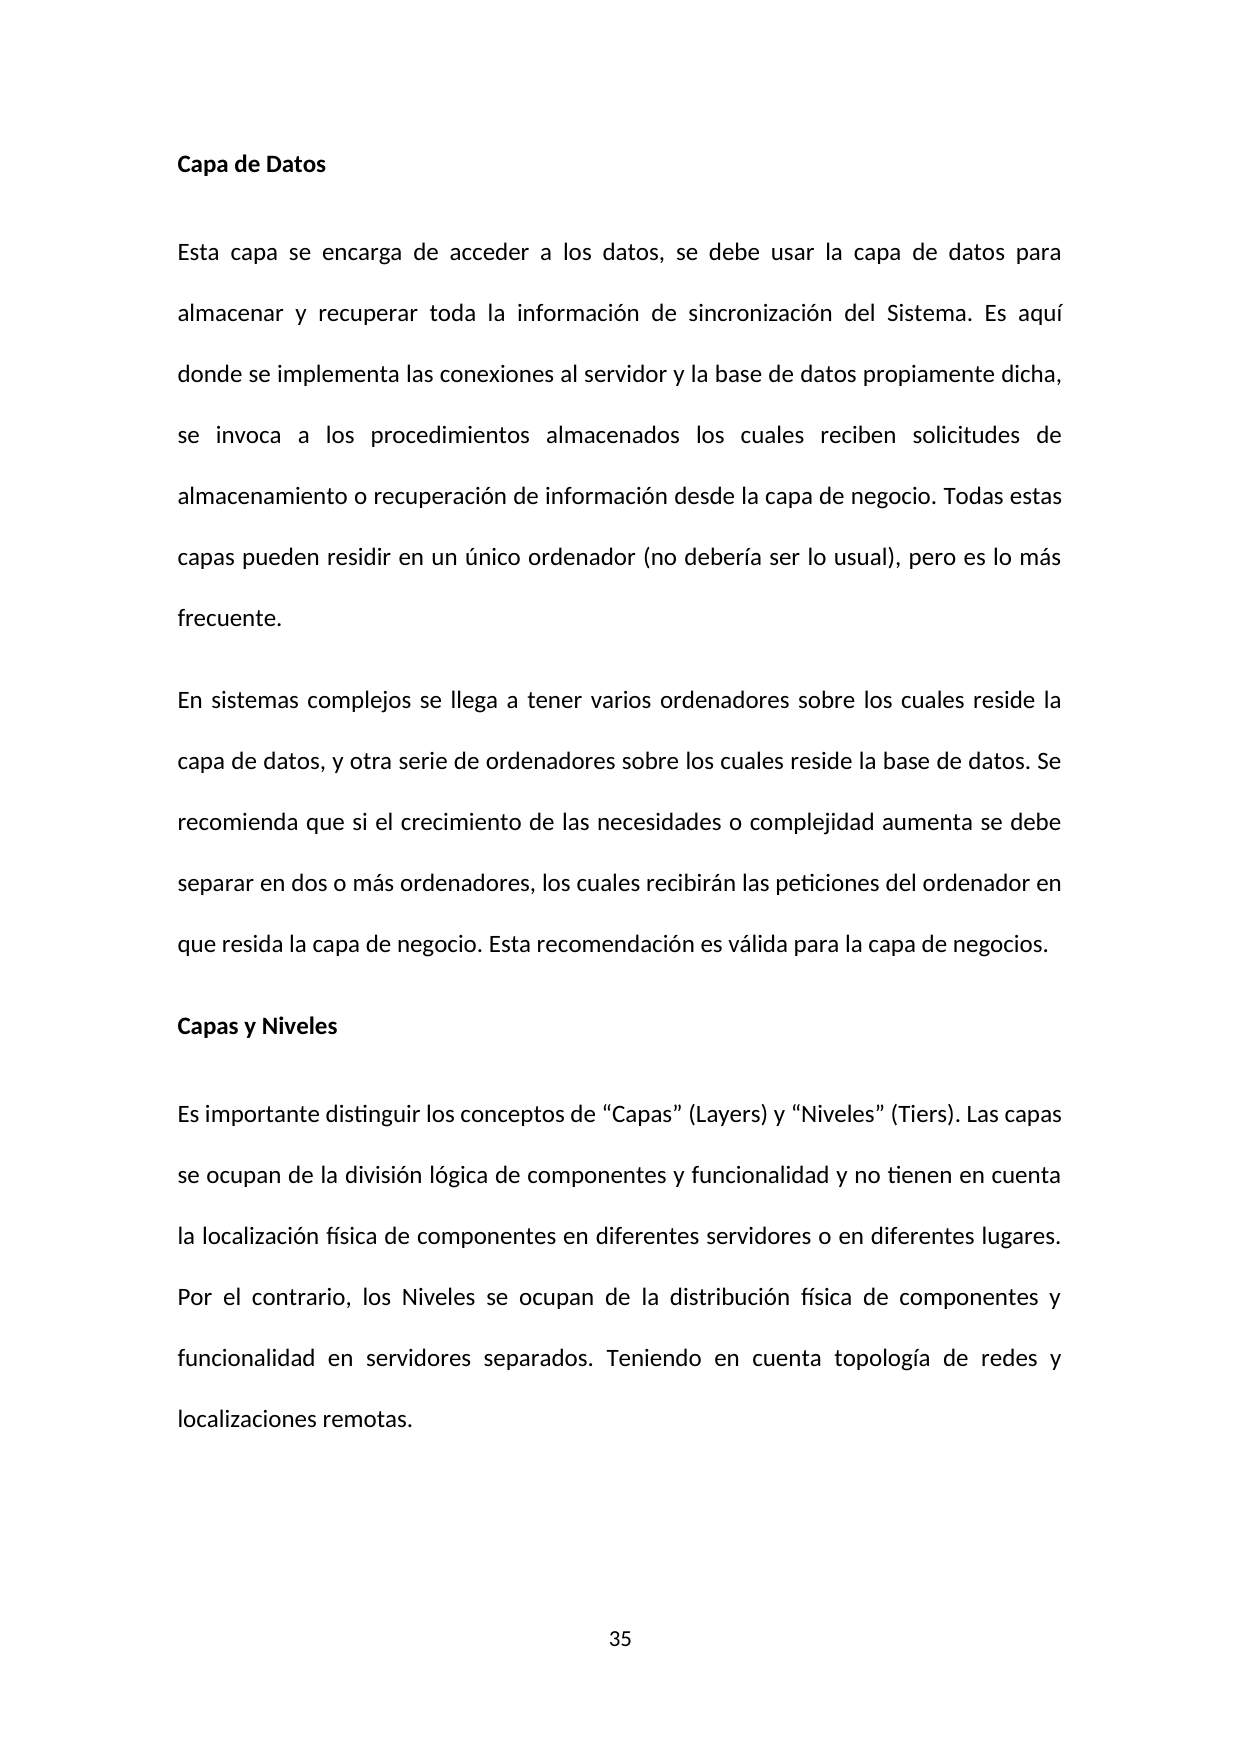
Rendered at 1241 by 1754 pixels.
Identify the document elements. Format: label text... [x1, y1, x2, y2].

text Esta capa se encarga de acceder a los datos, se debe usar la capa de datos para almacenar y recuperar toda la información de sincronización del Sistema. Es aquí donde se implementa las conexiones al servidor y la base de datos propiamente dicha, se invoca a los procedimientos almacenados los cuales reciben solicitudes de almacenamiento o recuperación de información desde la capa de negocio. Todas estas capas pueden residir en un único ordenador (no debería ser lo usual), pero es lo más frecuente. [177, 236, 1063, 632]
subtitle Capas y Niveles [177, 1010, 1063, 1040]
subtitle Capa de Datos [177, 148, 1063, 178]
text En sistemas complejos se llega a tener varios ordenadores sobre los cuales reside la capa de datos, y otra serie de ordenadores sobre los cuales reside la base de datos. Se recomienda que si el crecimiento de las necesidades o complejidad aumenta se debe separar en dos o más ordenadores, los cuales recibirán las peticiones del ordenador en que resida la capa de negocio. Esta recomendación es válida para la capa de negocios. [177, 684, 1063, 958]
text Es importante distinguir los conceptos de “Capas” (Layers) y “Niveles” (Tiers). Las capas se ocupan de la división lógica de componentes y funcionalidad y no tienen en cuenta la localización física de componentes en diferentes servidores o en diferentes lugares. Por el contrario, los Niveles se ocupan de la distribución física de componentes y funcionalidad en servidores separados. Teniendo en cuenta topología de redes y localizaciones remotas. [177, 1098, 1063, 1434]
